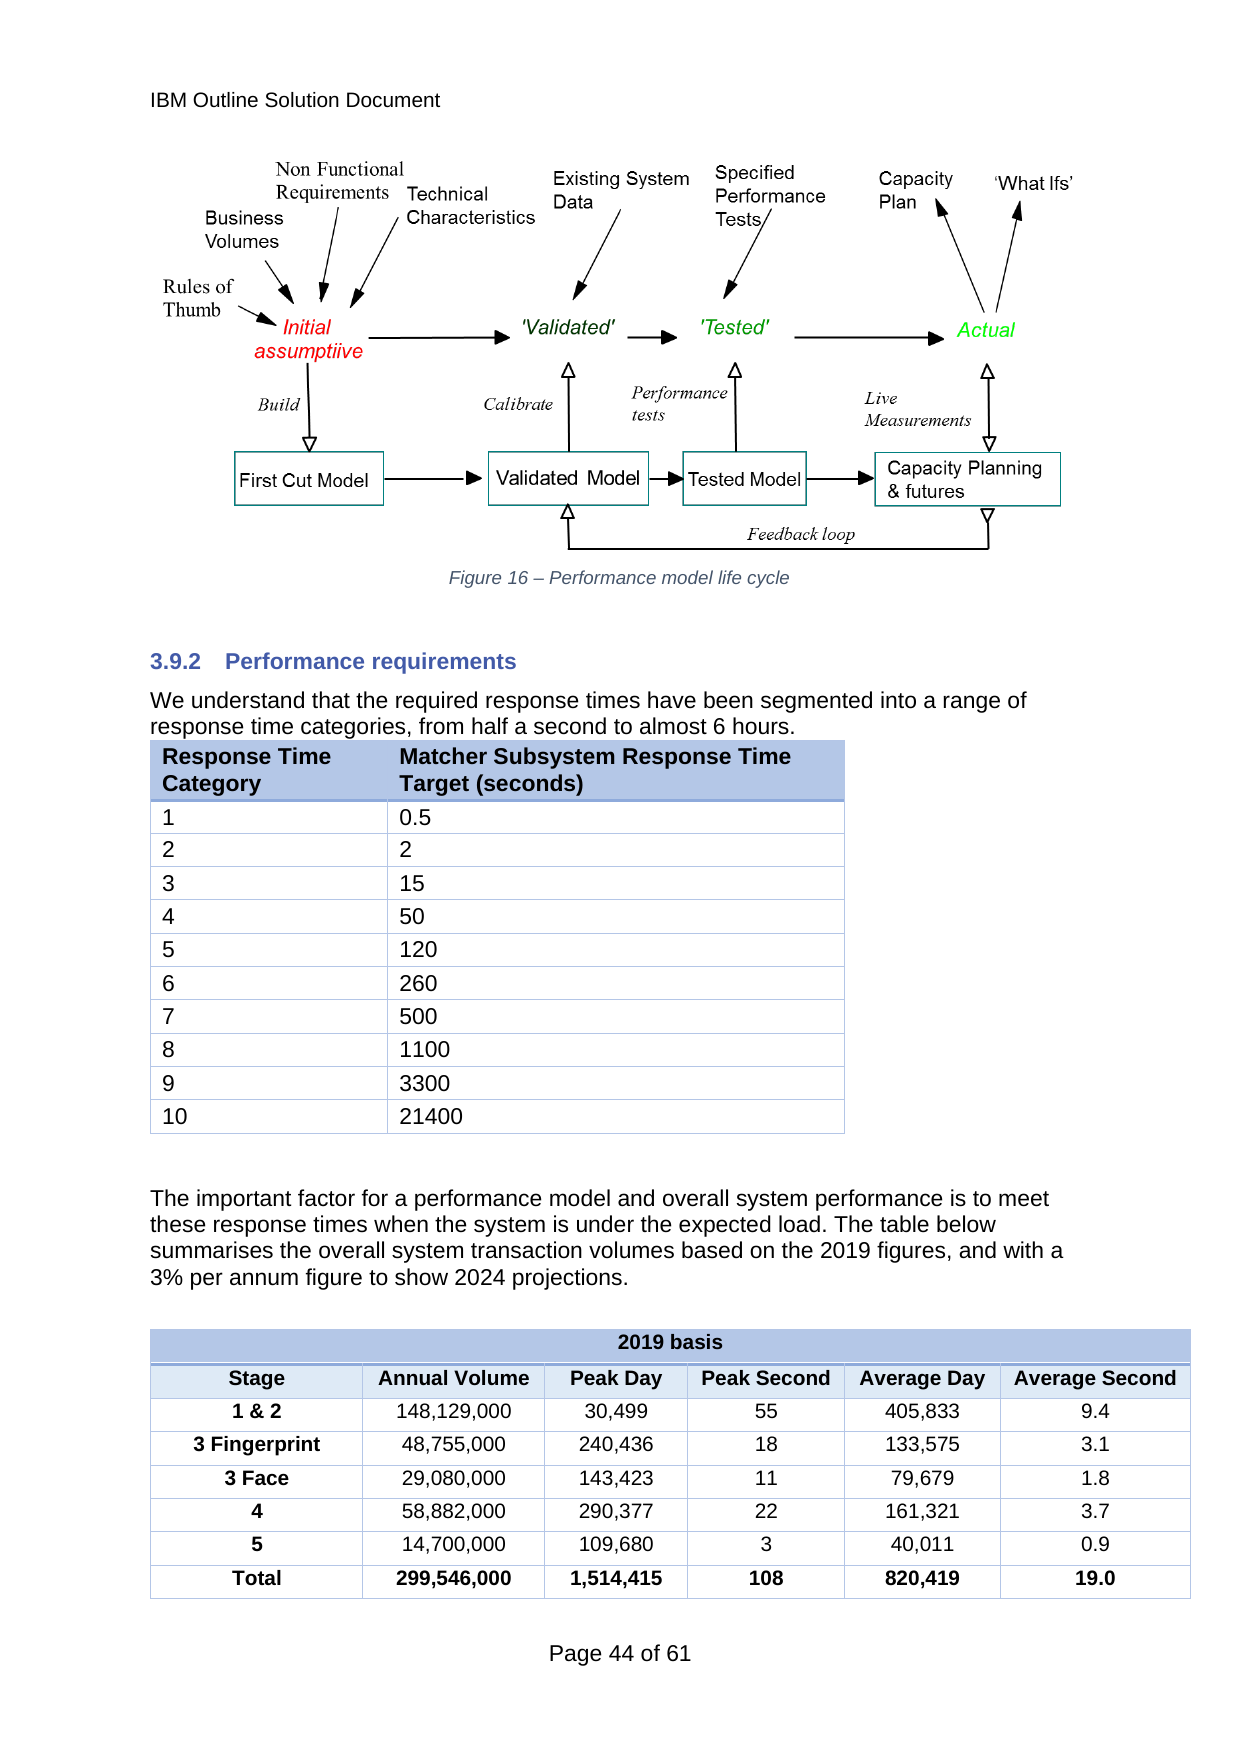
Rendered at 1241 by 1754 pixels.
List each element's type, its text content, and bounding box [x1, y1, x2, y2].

table_cell 58,882,000 [363, 1499, 544, 1531]
table_cell 500 [388, 1000, 844, 1032]
table_cell 240,436 [545, 1432, 687, 1464]
table_cell 22 [688, 1499, 844, 1531]
table_cell 18 [688, 1432, 844, 1464]
text We understand that the required response times have been segmented into a range of response time categories, from half a second to almost 6 hours. [150, 687, 1090, 740]
table_cell 109,680 [545, 1532, 687, 1564]
table_cell 161,321 [845, 1499, 1000, 1531]
table_cell 10 [151, 1100, 387, 1132]
table_cell 2 [151, 834, 387, 866]
table_cell 3.7 [1001, 1499, 1190, 1531]
table_cell 143,423 [545, 1466, 687, 1498]
table_cell 2 [388, 834, 844, 866]
table_cell 79,679 [845, 1466, 1000, 1498]
table_cell 1 & 2 [151, 1399, 362, 1431]
table_cell 3 Fingerprint [151, 1432, 362, 1464]
table_cell 260 [388, 967, 844, 999]
table_cell Peak Day [545, 1366, 687, 1398]
table_cell Peak Second [688, 1366, 844, 1398]
table_header 2019 basis [151, 1330, 1190, 1362]
table_cell 1,514,415 [545, 1566, 687, 1598]
table_cell 148,129,000 [363, 1399, 544, 1431]
table_cell 1 [151, 802, 387, 832]
table_cell Total [151, 1566, 362, 1598]
table_cell 3 Face [151, 1466, 362, 1498]
table_cell 1.8 [1001, 1466, 1190, 1498]
table_cell 29,080,000 [363, 1466, 544, 1498]
table_cell 133,575 [845, 1432, 1000, 1464]
table_cell 3 [688, 1532, 844, 1564]
table_cell 108 [688, 1566, 844, 1598]
table_cell 120 [388, 934, 844, 966]
table_cell 3300 [388, 1067, 844, 1099]
table_cell Annual Volume [363, 1366, 544, 1398]
text The important factor for a performance model and overall system performance is to meet these response times when the system is under the expected load. The table below summarises the overall system transaction volumes based on the 2019 figures, and with a 3% per annum figure to show 2024 projections. [150, 1185, 1090, 1290]
table_cell 7 [151, 1000, 387, 1032]
table_cell 5 [151, 1532, 362, 1564]
table_cell 290,377 [545, 1499, 687, 1531]
table_cell 1100 [388, 1034, 844, 1066]
table_cell 55 [688, 1399, 844, 1431]
picture [150, 150, 1090, 555]
table_cell 15 [388, 867, 844, 899]
table_cell 0.9 [1001, 1532, 1190, 1564]
table_cell 405,833 [845, 1399, 1000, 1431]
table_cell Average Day [845, 1366, 1000, 1398]
table_cell 299,546,000 [363, 1566, 544, 1598]
table_header Matcher Subsystem Response Time Target (seconds) [388, 741, 844, 799]
table_cell 820,419 [845, 1566, 1000, 1598]
table_cell 6 [151, 967, 387, 999]
table_cell 40,011 [845, 1532, 1000, 1564]
table_cell 4 [151, 900, 387, 932]
table_cell 4 [151, 1499, 362, 1531]
table_cell 3 [151, 867, 387, 899]
table_header Response Time Category [151, 741, 387, 799]
table_cell 50 [388, 900, 844, 932]
table_cell 0.5 [388, 802, 844, 832]
table_cell 21400 [388, 1100, 844, 1132]
table_cell 9 [151, 1067, 387, 1099]
table_cell Stage [151, 1366, 362, 1398]
table_cell 5 [151, 934, 387, 966]
table_cell Average Second [1001, 1366, 1190, 1398]
table_cell 14,700,000 [363, 1532, 544, 1564]
table_cell 11 [688, 1466, 844, 1498]
table_cell 19.0 [1001, 1566, 1190, 1598]
table_cell 30,499 [545, 1399, 687, 1431]
table_cell 48,755,000 [363, 1432, 544, 1464]
table_cell 3.1 [1001, 1432, 1190, 1464]
table_cell 8 [151, 1034, 387, 1066]
subtitle Performance requirements [150, 648, 1090, 674]
table_cell 9.4 [1001, 1399, 1190, 1431]
